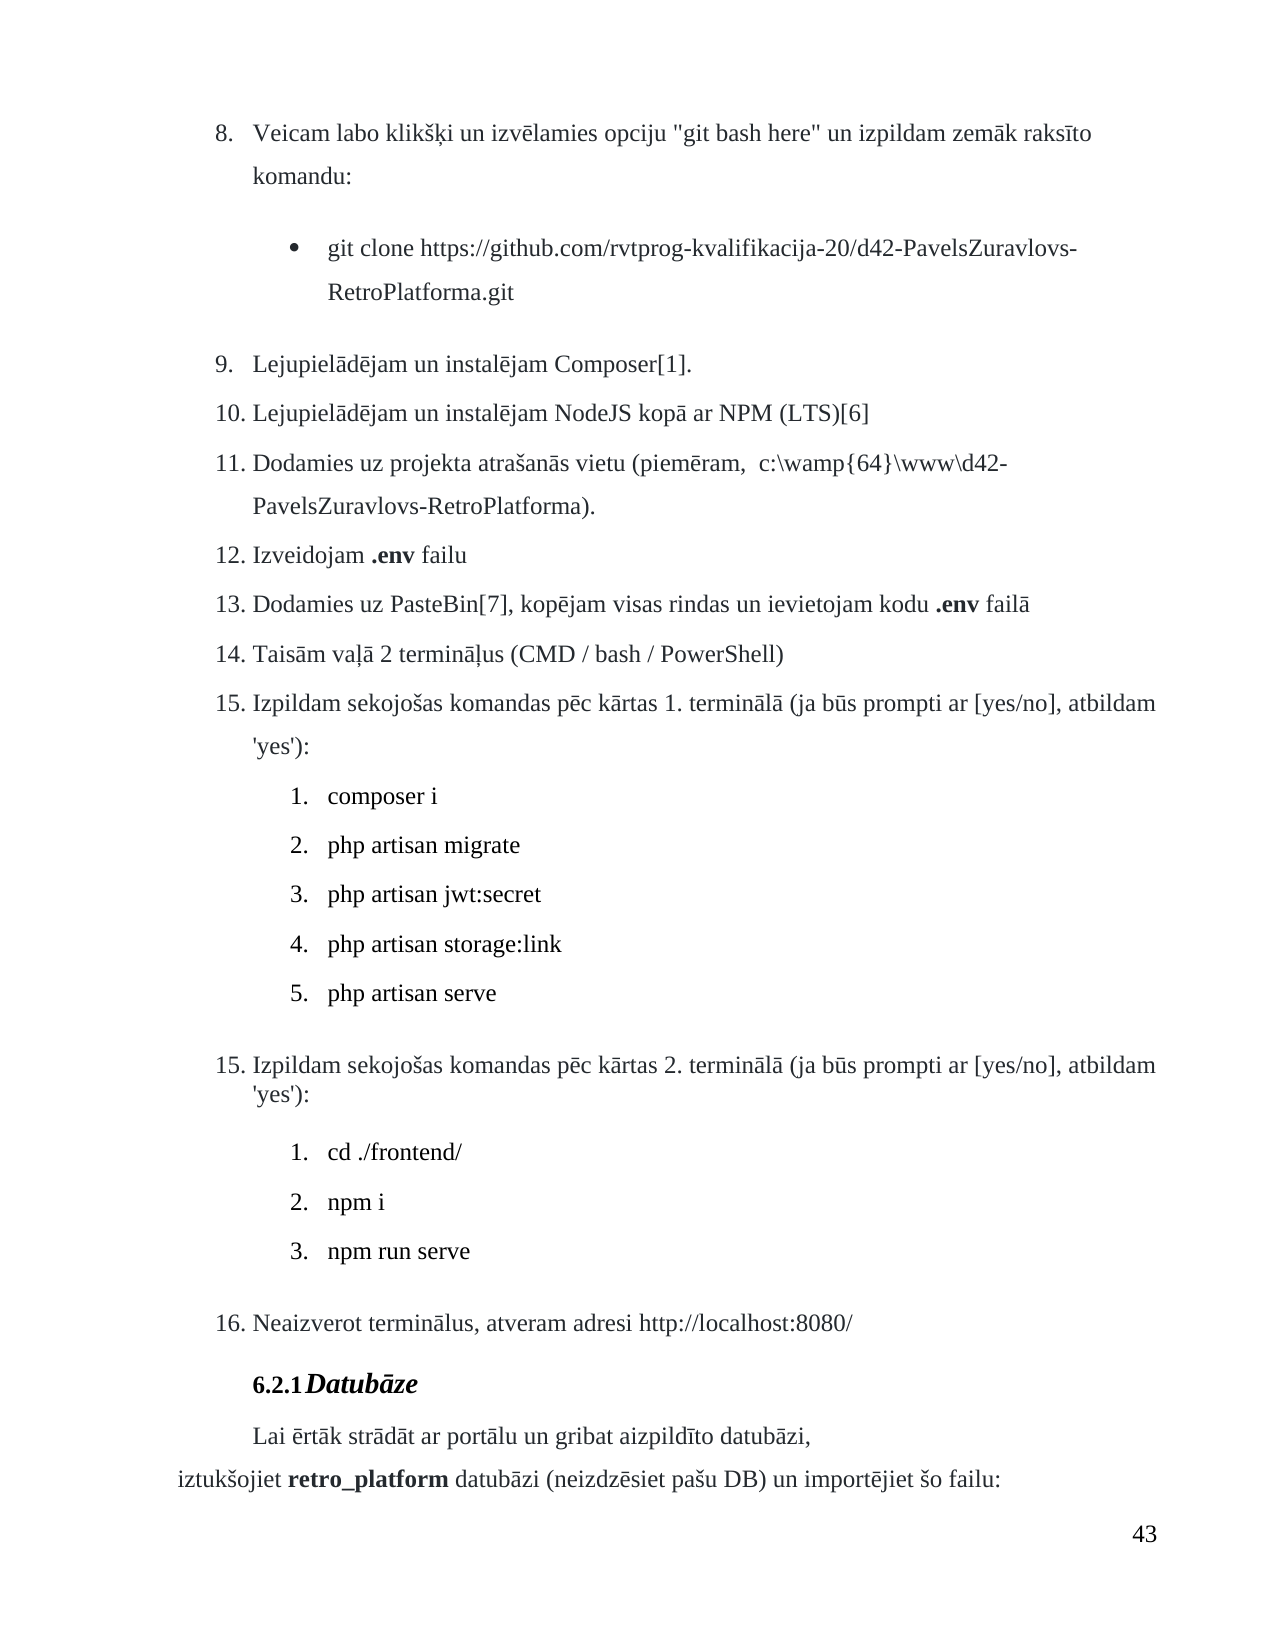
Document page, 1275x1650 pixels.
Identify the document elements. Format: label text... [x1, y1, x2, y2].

list php artisan serve [290, 978, 1157, 1007]
list Izpildam sekojošas komandas pēc kārtas 2. terminālā (ja būs prompti ar [yes/no], atbildam 'yes'): [215, 1051, 1157, 1108]
list Veicam labo klikšķi un izvēlamies opciju "git bash here" un izpildam zemāk raksīto komandu: [215, 118, 1157, 190]
list Izpildam sekojošas komandas pēc kārtas 1. terminālā (ja būs prompti ar [yes/no], atbildam 'yes'): [215, 688, 1157, 760]
list php artisan jwt:secret [290, 879, 1157, 908]
list php artisan storage:link [290, 929, 1157, 958]
list npm run serve [290, 1236, 1157, 1265]
list Neaizverot terminālus, atveram adresi http://localhost:8080/ [215, 1308, 1157, 1337]
list git clone https://github.com/rvtprog-kvalifikacija-20/d42-PavelsZuravlovs-RetroPlatforma.git [290, 233, 1157, 305]
list npm i [290, 1187, 1157, 1215]
list Izveidojam .env failu [215, 540, 1157, 569]
list php artisan migrate [290, 830, 1157, 859]
list cd ./frontend/ [290, 1137, 1157, 1166]
list Lejupielādējam un instalējam Composer[1]. [215, 349, 1157, 378]
list Taisām vaļā 2 termināļus (CMD / bash / PowerShell) [215, 639, 1157, 668]
subtitle Datubāze [252, 1366, 1157, 1400]
list Dodamies uz PasteBin[7], kopējam visas rindas un ievietojam kodu .env failā [215, 589, 1157, 618]
list composer i [290, 781, 1157, 809]
list Lejupielādējam un instalējam NodeJS kopā ar NPM (LTS)[6] [215, 398, 1157, 427]
list Dodamies uz projekta atrašanās vietu (piemēram, c:\wamp{64}\www\d42-PavelsZuravlovs-RetroPlatforma). [215, 448, 1157, 519]
text Lai ērtāk strādāt ar portālu un gribat aizpildīto datubāzi, iztukšojiet retro_platform datubāzi (neizdzēsiet pašu DB) un importējiet šo failu: [177, 1421, 1157, 1493]
